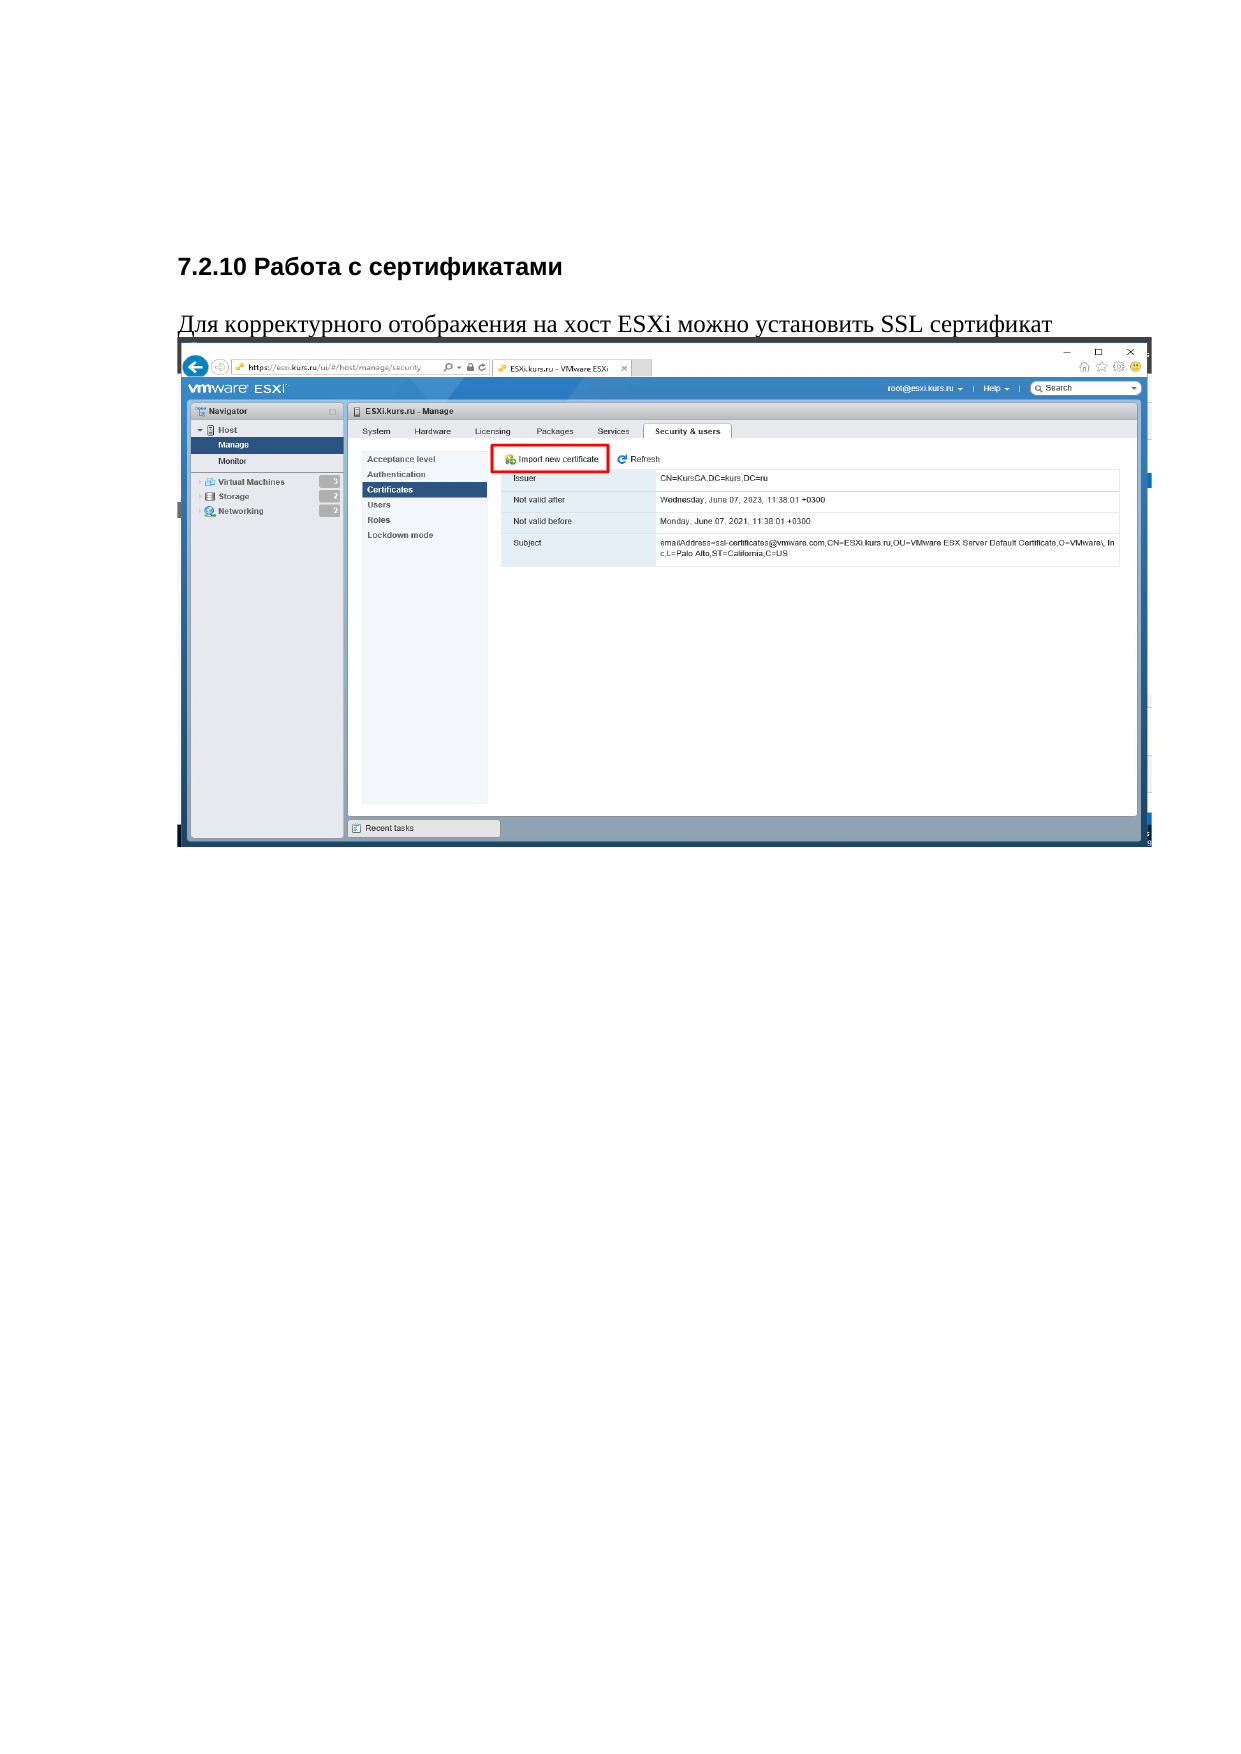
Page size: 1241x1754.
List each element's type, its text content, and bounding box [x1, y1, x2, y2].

text Для корректурного отображения на хост ESXi можно установить SSL сертификат [177, 309, 1152, 337]
subtitle 7.2.10 Работа с сертификатами [177, 252, 1152, 280]
picture [177, 337, 1152, 847]
